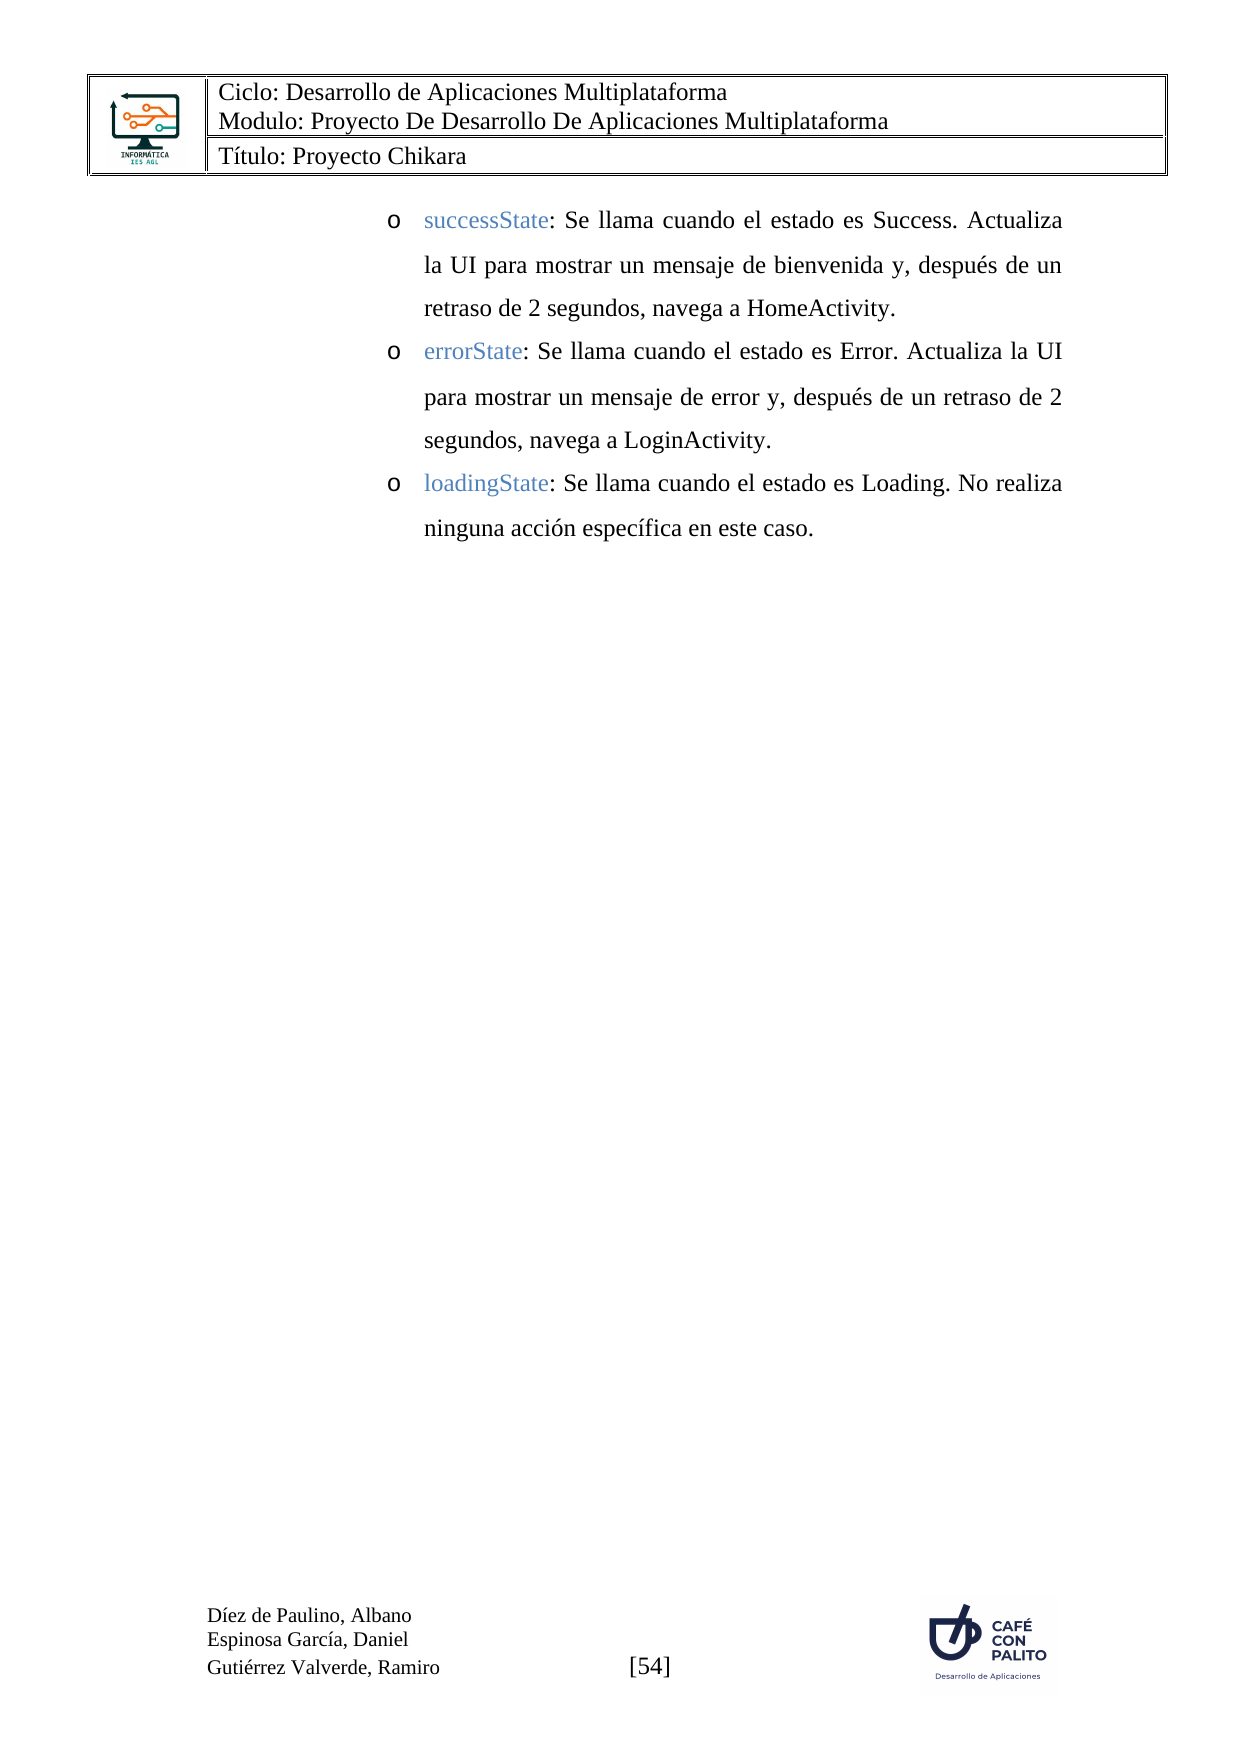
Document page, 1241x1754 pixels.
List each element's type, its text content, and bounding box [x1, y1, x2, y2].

picture [921, 1595, 1058, 1695]
list loadingState: Se llama cuando el estado es Loading. No realiza ninguna acción específica en este caso. [386, 468, 1063, 542]
list successState: Se llama cuando el estado es Success. Actualiza la UI para mostrar un mensaje de bienvenida y, después de un retraso de 2 segundos, navega a HomeActivity. [386, 205, 1063, 322]
picture [106, 87, 186, 168]
list errorState: Se llama cuando el estado es Error. Actualiza la UI para mostrar un mensaje de error y, después de un retraso de 2 segundos, navega a LoginActivity. [386, 336, 1063, 453]
